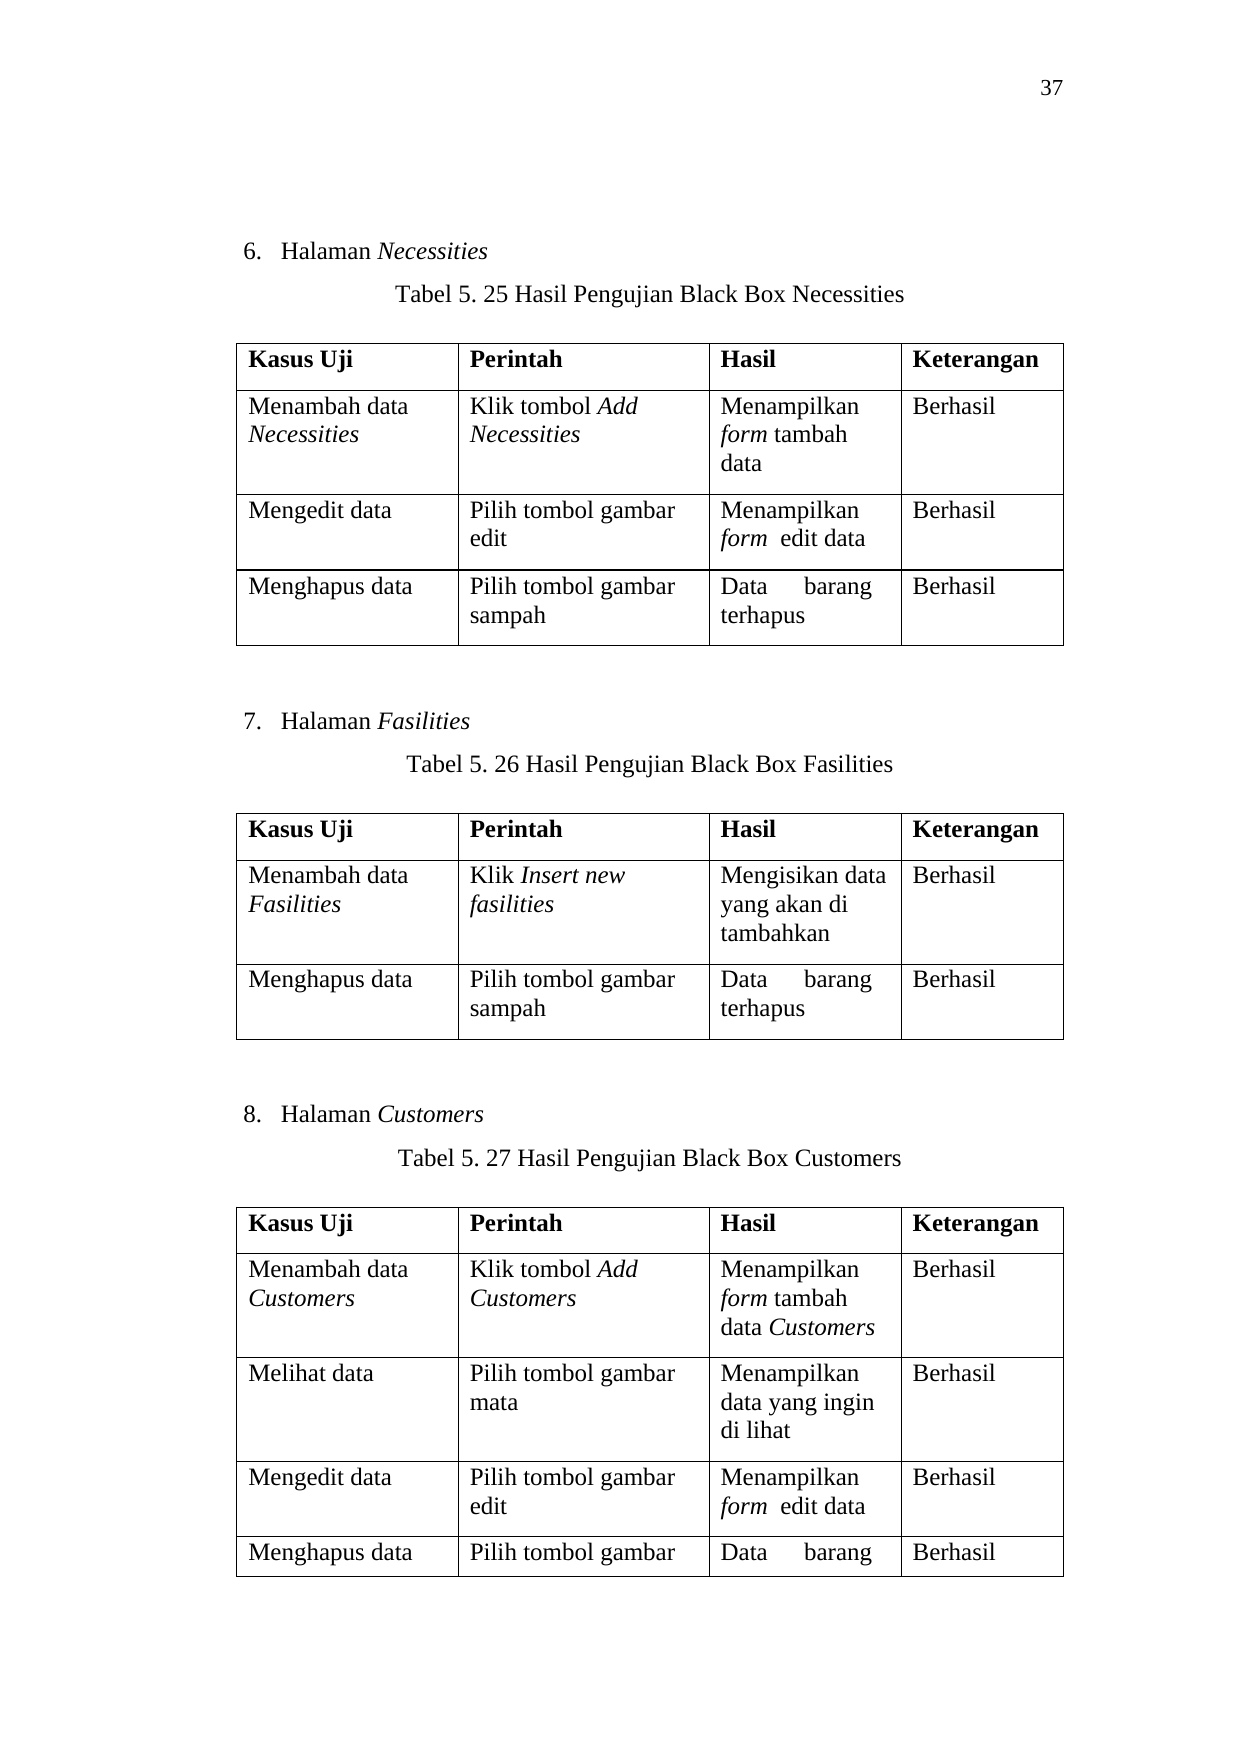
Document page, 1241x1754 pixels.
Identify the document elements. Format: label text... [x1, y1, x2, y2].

list Halaman Necessities [243, 236, 1063, 265]
table_cell Pilih tombol gambar edit [459, 495, 709, 569]
table_cell Mengisikan data yang akan di tambahkan [710, 861, 901, 963]
table_cell Berhasil [902, 1537, 1063, 1576]
table_cell Menampilkan form tambah data [710, 391, 901, 494]
table_cell Pilih tombol gambar edit [459, 1462, 709, 1536]
table_cell Berhasil [902, 1462, 1063, 1536]
table_cell Menghapus data [237, 965, 458, 1039]
table_header Perintah [459, 344, 709, 390]
text Tabel 5. 26 Hasil Pengujian Black Box Fasilities [236, 749, 1063, 778]
table_cell Menghapus data [237, 1537, 458, 1576]
table_header Hasil [710, 1208, 901, 1253]
table_cell Berhasil [902, 861, 1063, 963]
table_header Hasil [710, 814, 901, 859]
table_header Perintah [459, 814, 709, 859]
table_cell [710, 1537, 901, 1576]
table_cell Berhasil [902, 391, 1063, 494]
table_cell Melihat data [237, 1358, 458, 1461]
table_cell Pilih tombol gambar sampah [459, 965, 709, 1039]
table_cell Menampilkan form tambah data Customers [710, 1254, 901, 1357]
table_cell Menambah data Necessities [237, 391, 458, 494]
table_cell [459, 1537, 709, 1576]
table_header Keterangan [902, 1208, 1063, 1253]
table_cell Klik tombol Add Necessities [459, 391, 709, 494]
table_header Berhasil [902, 571, 1063, 645]
table_header Perintah [459, 1208, 709, 1253]
table_cell Mengedit data [237, 1462, 458, 1536]
table_cell Klik tombol Add Customers [459, 1254, 709, 1357]
table_cell Berhasil [902, 1254, 1063, 1357]
text Tabel 5. 27 Hasil Pengujian Black Box Customers [236, 1143, 1063, 1171]
table_cell Klik Insert new fasilities [459, 861, 709, 963]
table_cell Berhasil [902, 495, 1063, 569]
table_header Kasus Uji [237, 814, 458, 859]
table_cell Menampilkan form edit data [710, 1462, 901, 1536]
table_header Kasus Uji [237, 344, 458, 390]
table_cell Berhasil [902, 1358, 1063, 1461]
table_header Hasil [710, 344, 901, 390]
table_cell Menampilkan form edit data [710, 495, 901, 569]
table_cell Berhasil [902, 965, 1063, 1039]
table_cell Menambah data Fasilities [237, 861, 458, 963]
text Tabel 5. 25 Hasil Pengujian Black Box Necessities [236, 279, 1063, 308]
table_cell Data barang terhapus [710, 965, 901, 1039]
list Halaman Fasilities [243, 706, 1063, 735]
table_header Menghapus data [237, 571, 458, 645]
table_cell Pilih tombol gambar mata [459, 1358, 709, 1461]
list Halaman Customers [243, 1099, 1063, 1128]
table_header Pilih tombol gambar sampah [459, 571, 709, 645]
table_header Keterangan [902, 814, 1063, 859]
table_cell Menampilkan data yang ingin di lihat [710, 1358, 901, 1461]
table_header Data barang terhapus [710, 571, 901, 645]
table_cell Mengedit data [237, 495, 458, 569]
table_header Kasus Uji [237, 1208, 458, 1253]
table_header Keterangan [902, 344, 1063, 390]
table_cell Menambah data Customers [237, 1254, 458, 1357]
